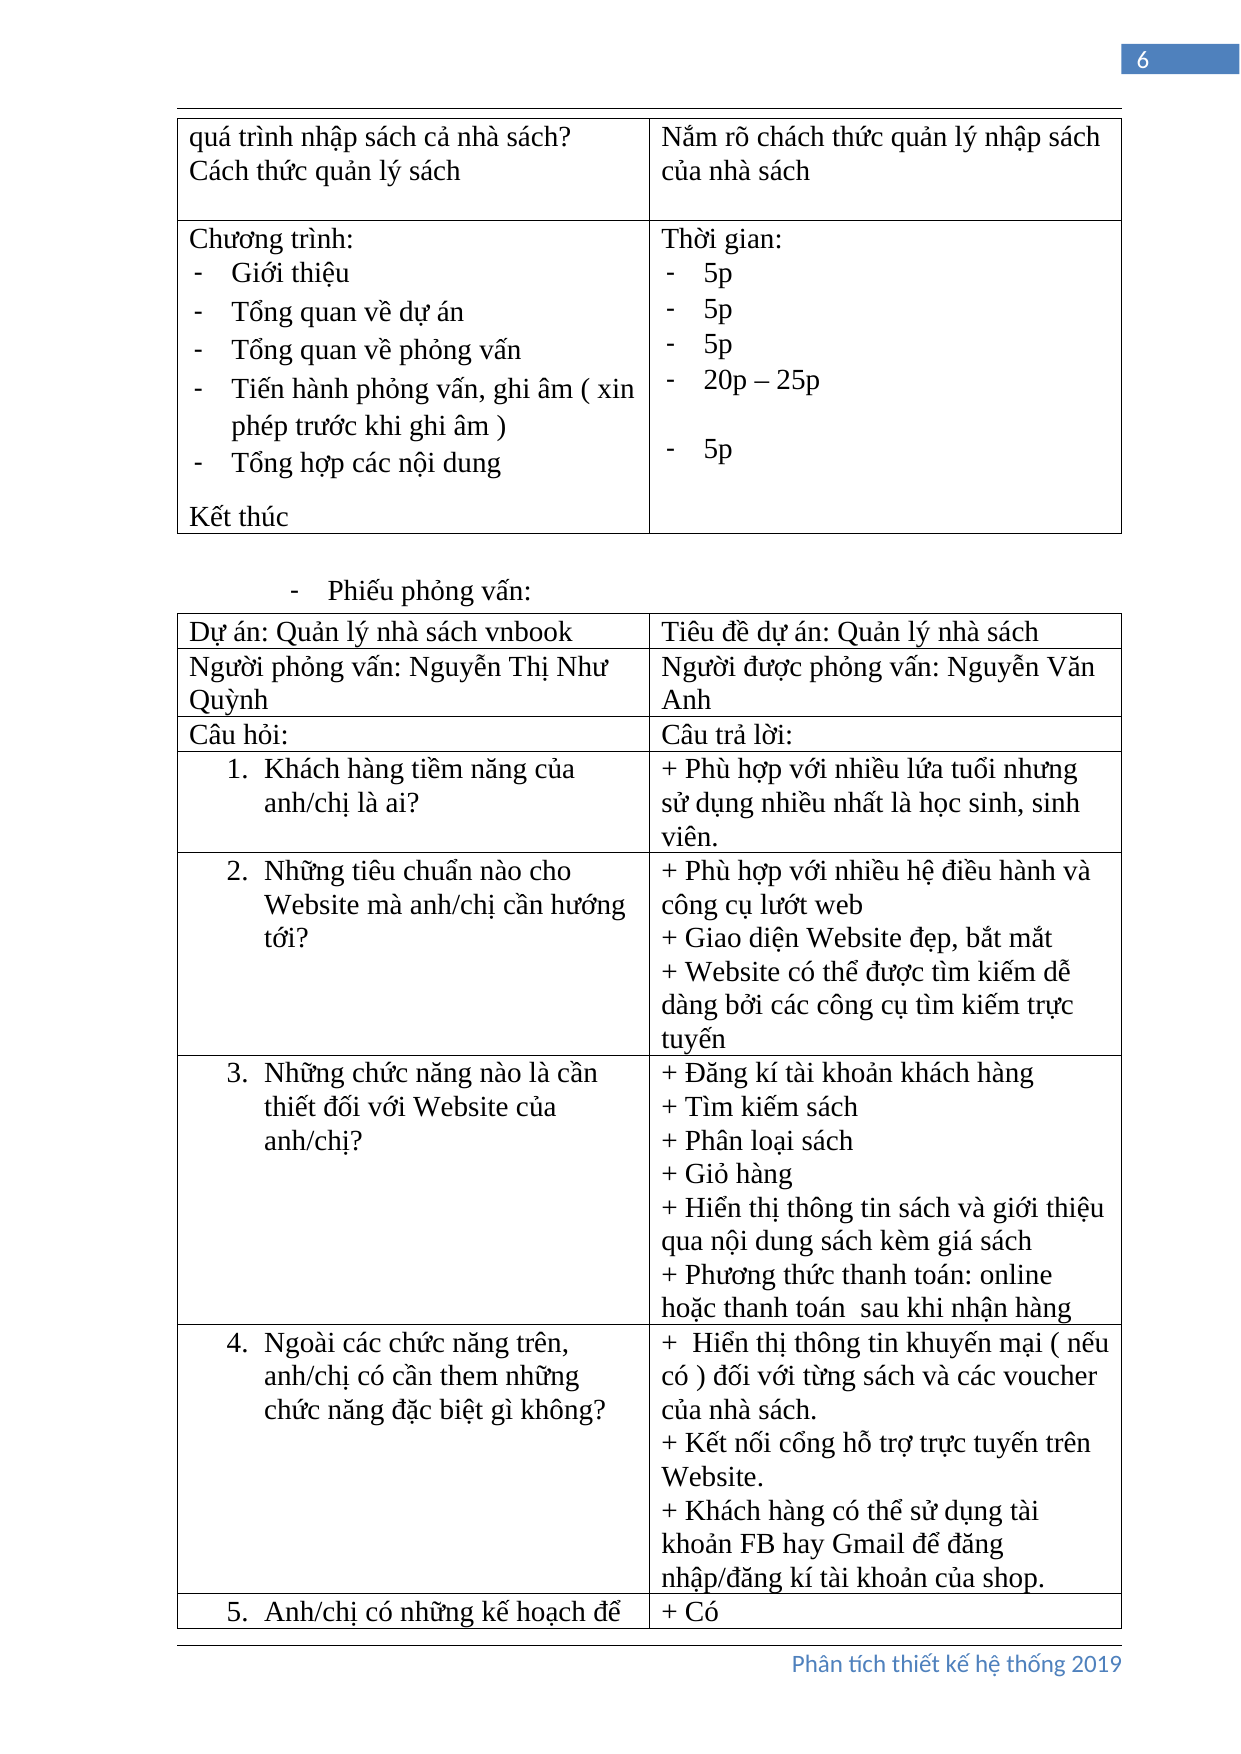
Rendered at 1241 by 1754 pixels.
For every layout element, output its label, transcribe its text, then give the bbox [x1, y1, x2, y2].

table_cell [650, 119, 1121, 220]
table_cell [178, 1594, 649, 1628]
table_cell + Phù hợp với nhiều lứa tuổi nhưng sử dụng nhiều nhất là học sinh, sinh viên. [650, 752, 1121, 852]
table_cell Câu hỏi: [178, 717, 649, 751]
table_cell + Hiển thị thông tin khuyến mại ( nếu có ) đối với từng sách và các voucher của nhà sách. + Kết nối cổng hỗ trợ trực tuyến trên Website. + Khách hàng có thể sử dụng tài khoản FB hay Gmail để đăng nhập/đăng kí tài khoản của shop. [650, 1325, 1121, 1593]
table_cell Những chức năng nào là cần thiết đối với Website của anh/chị? [178, 1056, 649, 1324]
table_cell Ngoài các chức năng trên, anh/chị có cần them những chức năng đặc biệt gì không? [178, 1325, 649, 1593]
table_cell Chương trình: Giới thiệu Tổng quan về dự án Tổng quan về phỏng vấn Tiến hành phỏng vấn, ghi âm ( xin phép trước khi ghi âm ) Tổng hợp các nội dung Kết thúc [178, 221, 649, 533]
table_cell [178, 119, 649, 220]
table_cell Khách hàng tiềm năng của anh/chị là ai? [178, 752, 649, 852]
table_cell Người được phỏng vấn: Nguyễn Văn Anh [650, 649, 1121, 716]
table_cell Người phỏng vấn: Nguyễn Thị Như Quỳnh [178, 649, 649, 716]
table_header Dự án: Quản lý nhà sách vnbook [178, 614, 649, 648]
table_cell Câu trả lời: [650, 717, 1121, 751]
table_cell + Đăng kí tài khoản khách hàng + Tìm kiếm sách + Phân loại sách + Giỏ hàng + Hiển thị thông tin sách và giới thiệu qua nội dung sách kèm giá sách + Phương thức thanh toán: online hoặc thanh toán sau khi nhận hàng [650, 1056, 1121, 1324]
list Phiếu phỏng vấn: [290, 572, 1122, 608]
table_cell + Phù hợp với nhiều hệ điều hành và công cụ lướt web + Giao diện Website đẹp, bắt mắt + Website có thể được tìm kiếm dễ dàng bởi các công cụ tìm kiếm trực tuyến [650, 853, 1121, 1054]
table_cell Những tiêu chuẩn nào cho Website mà anh/chị cần hướng tới? [178, 853, 649, 1054]
table_header Tiêu đề dự án: Quản lý nhà sách [650, 614, 1121, 648]
table_cell Thời gian: 5p 5p 5p 20p – 25p 5p [650, 221, 1121, 533]
table_cell + Có [650, 1594, 1121, 1628]
